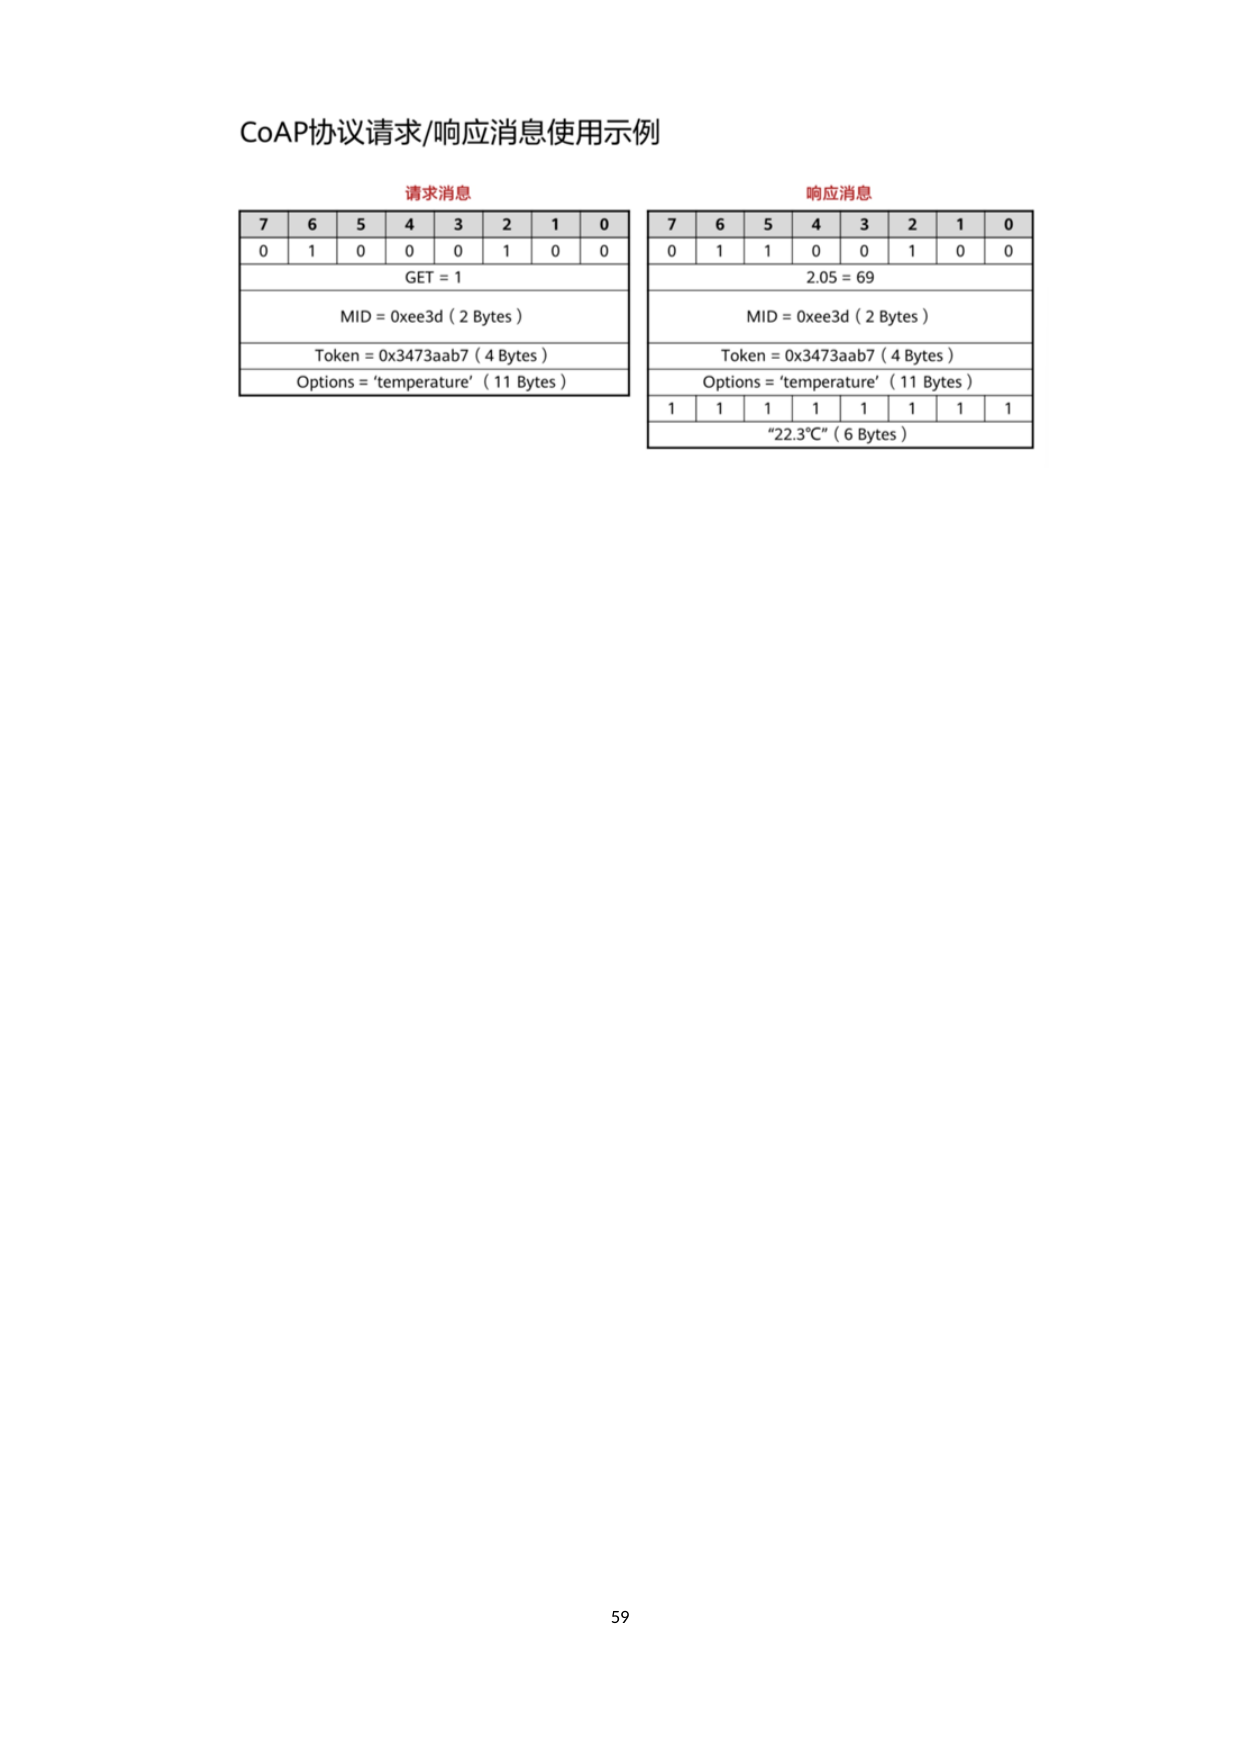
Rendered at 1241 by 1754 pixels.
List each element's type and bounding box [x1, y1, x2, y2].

picture [235, 108, 1049, 468]
